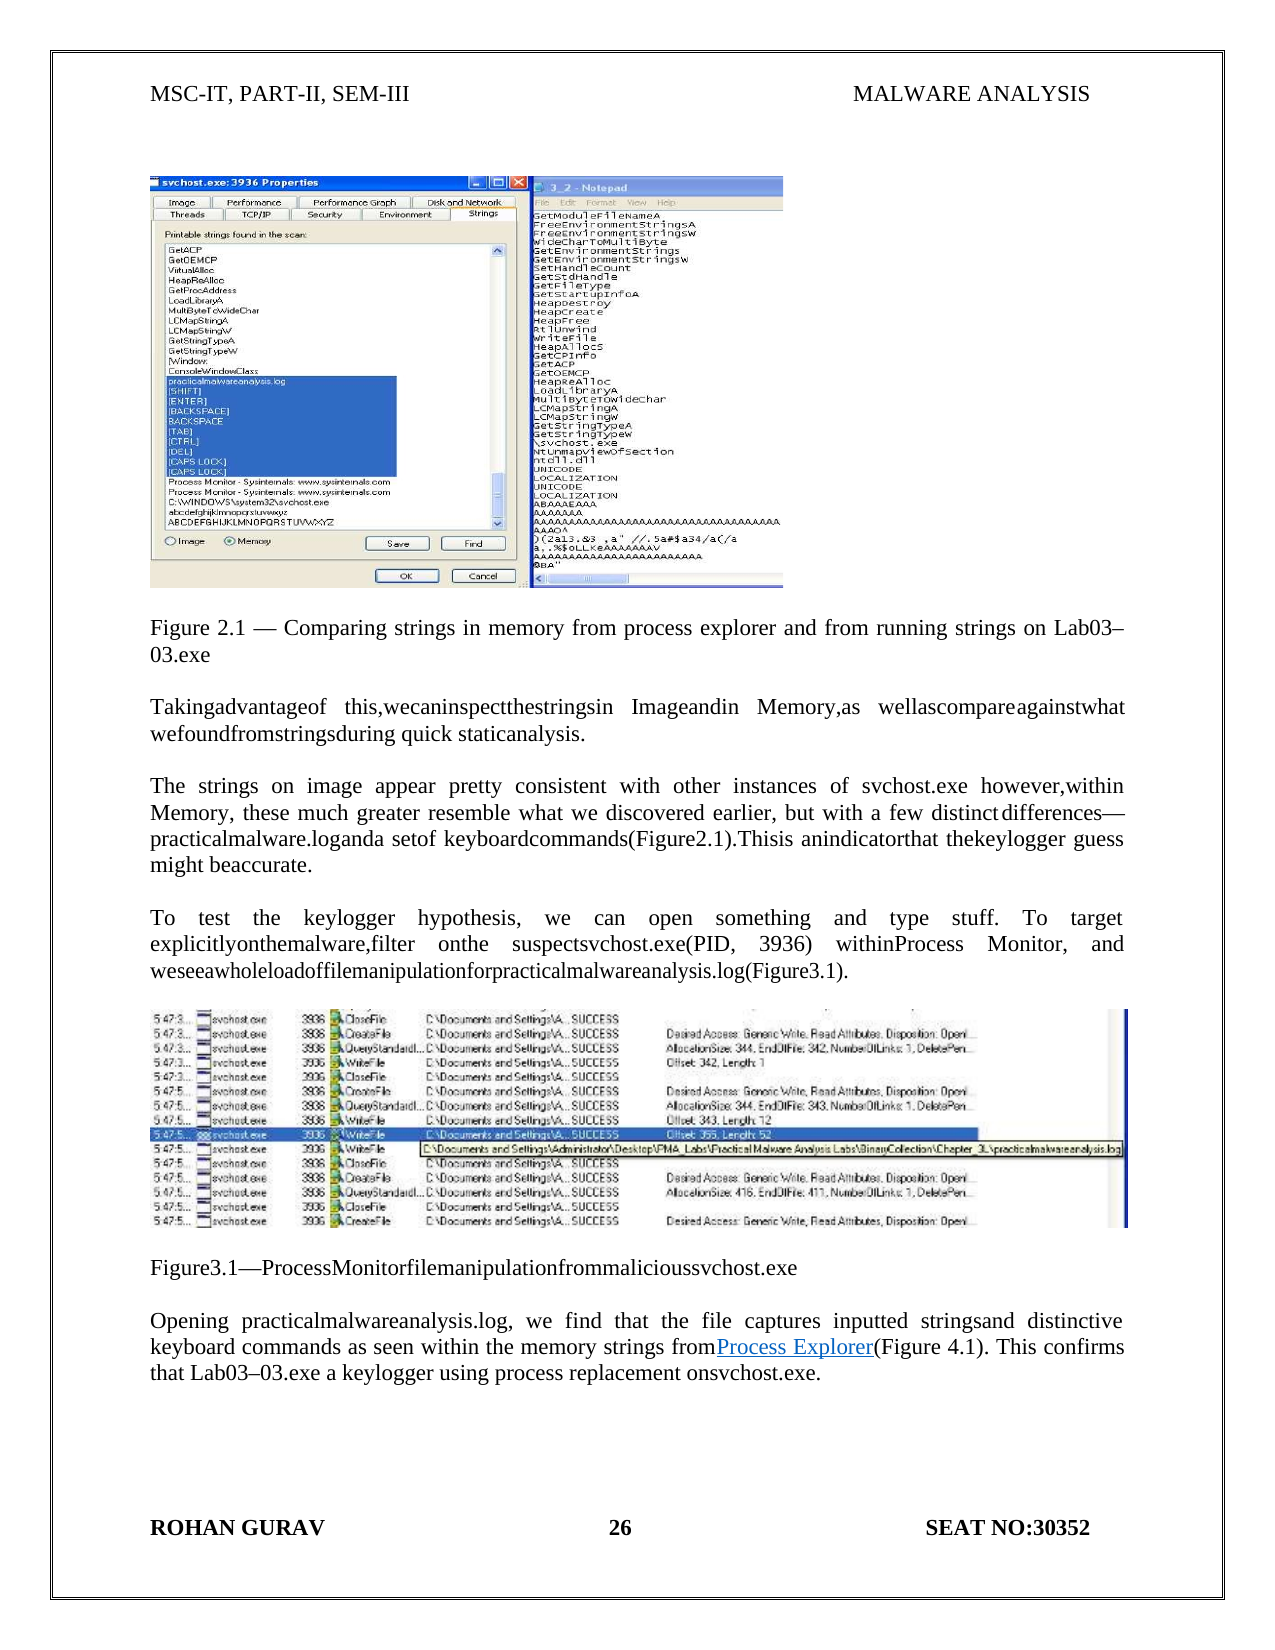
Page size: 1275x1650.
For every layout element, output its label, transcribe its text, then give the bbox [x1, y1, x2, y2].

text The strings on image appear pretty consistent with other instances of svchost.exe however,within Memory, these much greater resemble what we discovered earlier, but with a few distinctdifferences—practicalmalware.loganda setof keyboardcommands(Figure2.1).Thisis anindicatorthat thekeylogger guess might beaccurate. [150, 772, 1125, 878]
text Takingadvantageof this,wecaninspectthestringsin Imageandin Memory,as wellascompareagainstwhat wefoundfromstringsduring quick staticanalysis. [150, 693, 1125, 746]
picture [150, 176, 784, 588]
text Opening practicalmalwareanalysis.log, we find that the file captures inputted stringsand distinctive keyboard commands as seen within the memory strings fromProcess Explorer(Figure 4.1). This confirms that Lab03–03.exe a keylogger using process replacement onsvchost.exe. [150, 1307, 1125, 1386]
text Figure3.1—ProcessMonitorfilemanipulationfrommalicioussvchost.exe [150, 1254, 1125, 1280]
text Figure 2.1 — Comparing strings in memory from process explorer and from running strings on Lab03–03.exe [150, 614, 1125, 667]
picture [150, 1009, 1128, 1228]
text To test the keylogger hypothesis, we can open something and type stuff. To target explicitlyonthemalware,filter onthe suspectsvchost.exe(PID, 3936) withinProcess Monitor, and weseeawholeloadoffilemanipulationforpracticalmalwareanalysis.log(Figure3.1). [150, 904, 1125, 983]
